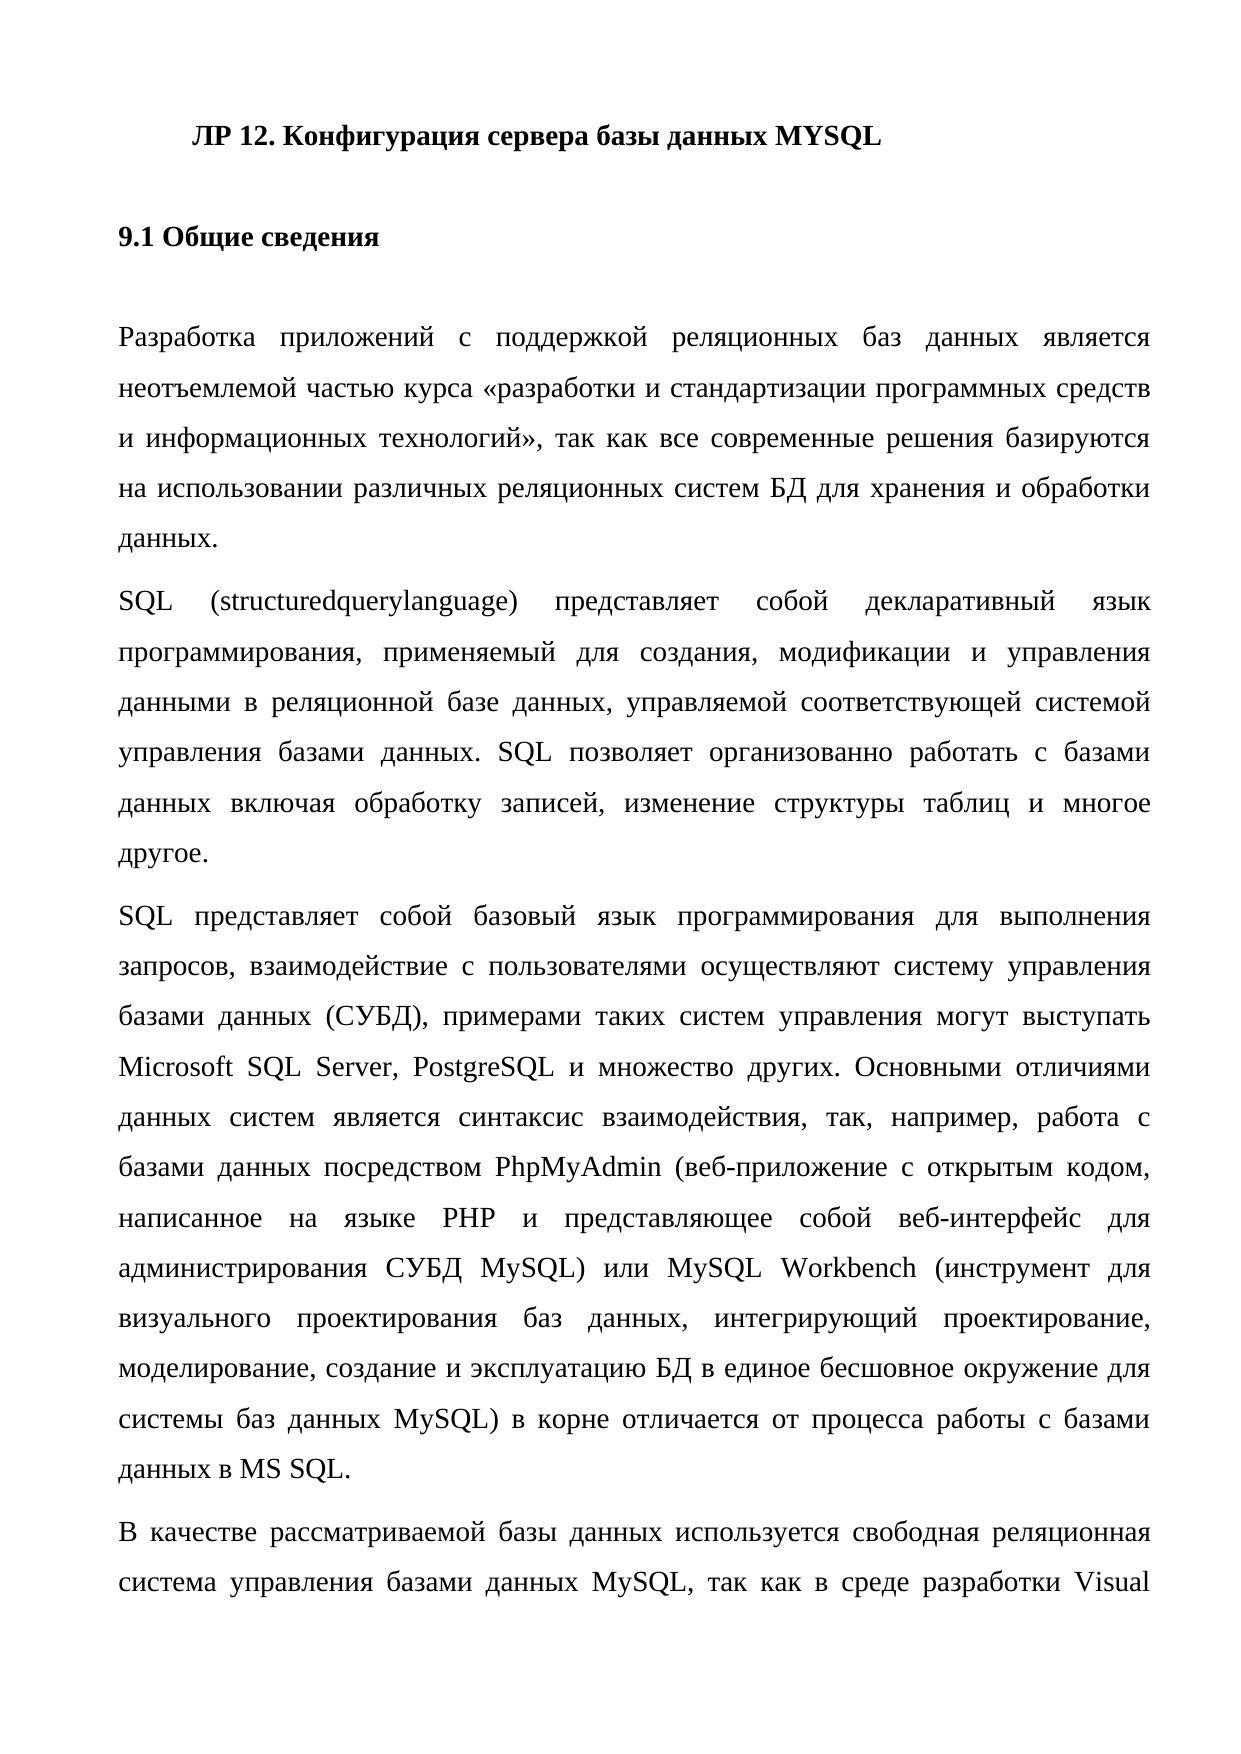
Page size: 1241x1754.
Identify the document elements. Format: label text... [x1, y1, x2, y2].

text SQL (structuredquerylanguage) представляет собой декларативный язык программирования, применяемый для создания, модификации и управления данными в реляционной базе данных, управляемой соответствующей системой управления базами данных. SQL позволяет организованно работать с базами данных включая обработку записей, изменение структуры таблиц и многое другое. [118, 583, 1152, 868]
text Разработка приложений с поддержкой реляционных баз данных является неотъемлемой частью курса «разработки и стандартизации программных средств и информационных технологий», так как все современные решения базируются на использовании различных реляционных систем БД для хранения и обработки данных. [118, 319, 1152, 554]
text 9.1 Общие сведения [118, 219, 1152, 252]
text ЛР 12. Конфигурация сервера базы данных MYSQL [118, 118, 1152, 152]
text SQL представляет собой базовый язык программирования для выполнения запросов, взаимодействие с пользователями осуществляют систему управления базами данных (СУБД), примерами таких систем управления могут выступать Microsoft SQL Server, PostgreSQL и множество других. Основными отличиями данных систем является синтаксис взаимодействия, так, например, работа с базами данных посредством PhpMyAdmin (веб-приложение с открытым кодом, написанное на языке PHP и представляющее собой веб-интерфейс для администрирования СУБД MySQL) или MySQL Workbench (инструмент для визуального проектирования баз данных, интегрирующий проектирование, моделирование, создание и эксплуатацию БД в единое бесшовное окружение для системы баз данных MySQL) в корне отличается от процесса работы с базами данных в MS SQL. [118, 898, 1152, 1485]
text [118, 1514, 1152, 1598]
